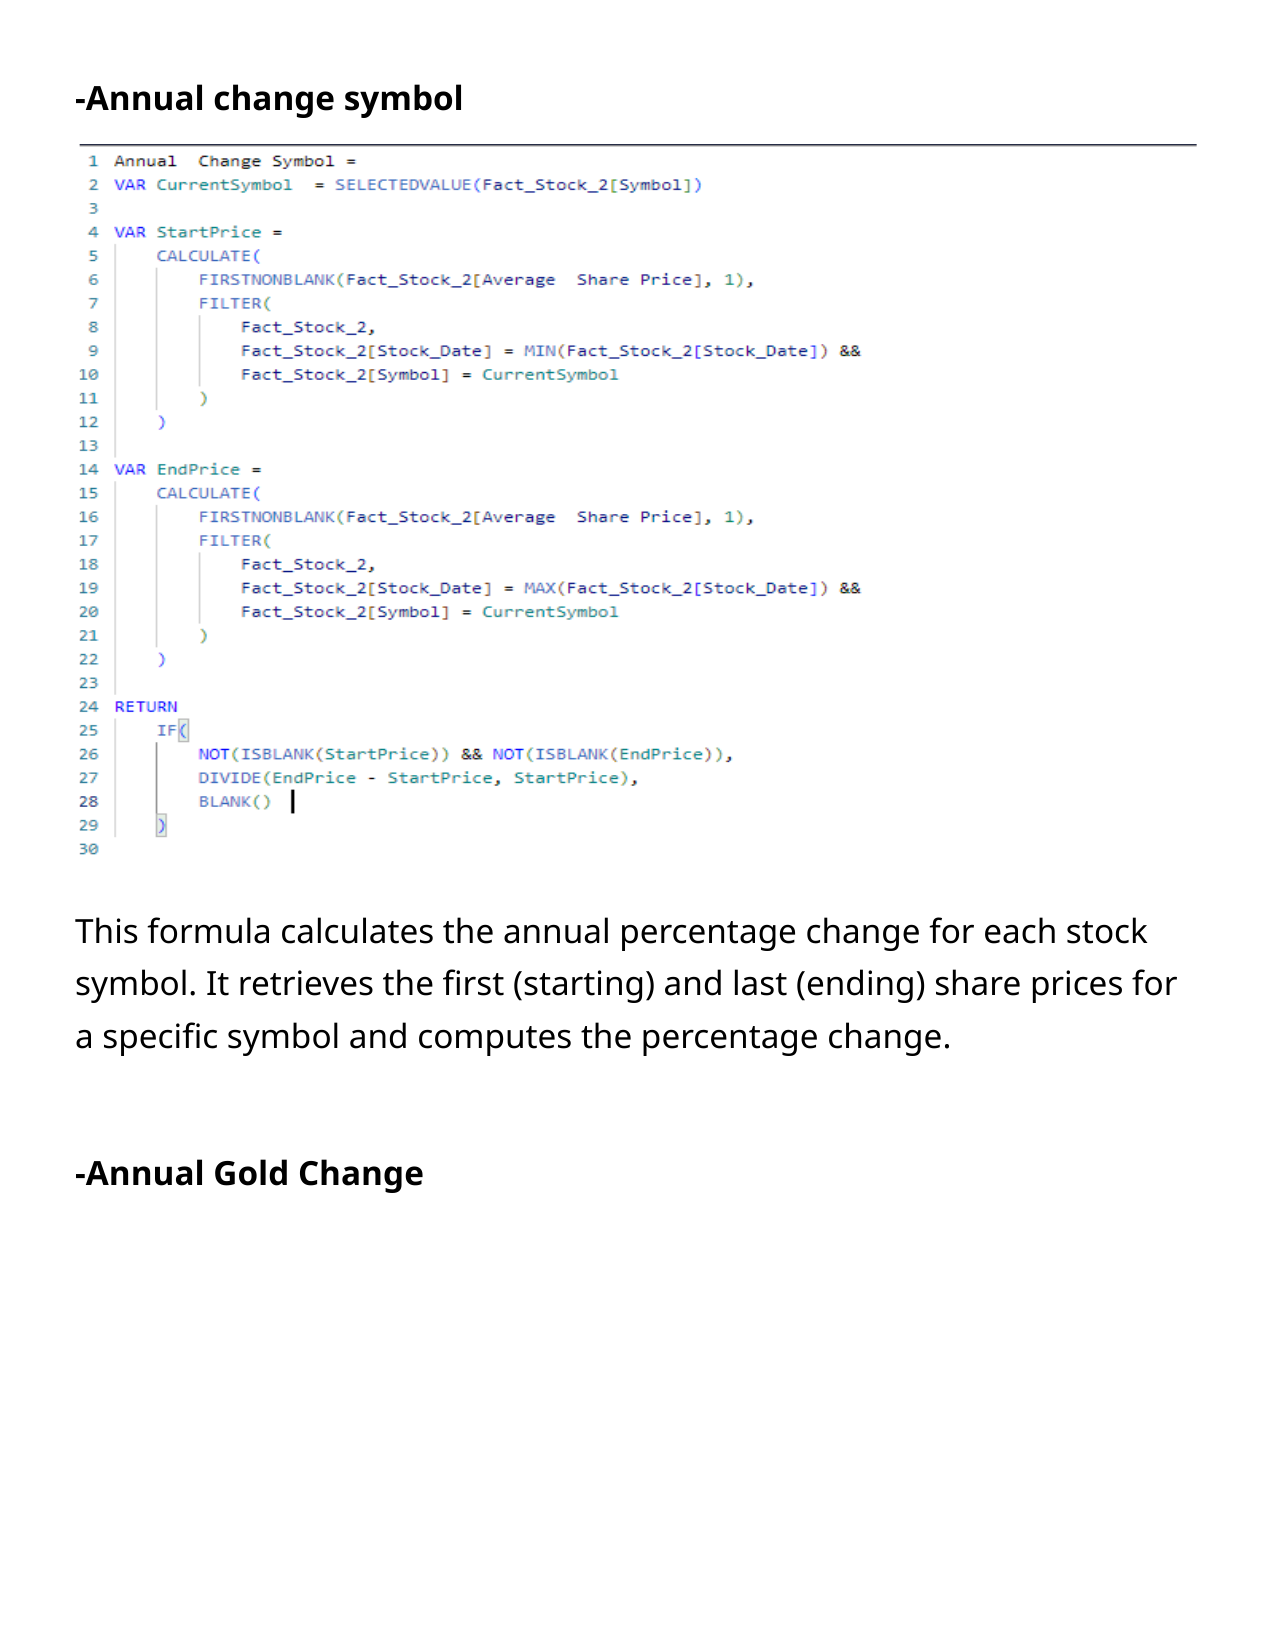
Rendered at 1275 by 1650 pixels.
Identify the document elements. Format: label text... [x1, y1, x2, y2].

text -Annual Gold Change [75, 1150, 1200, 1196]
picture [78, 144, 1196, 857]
text -Annual change symbol [75, 75, 1200, 120]
